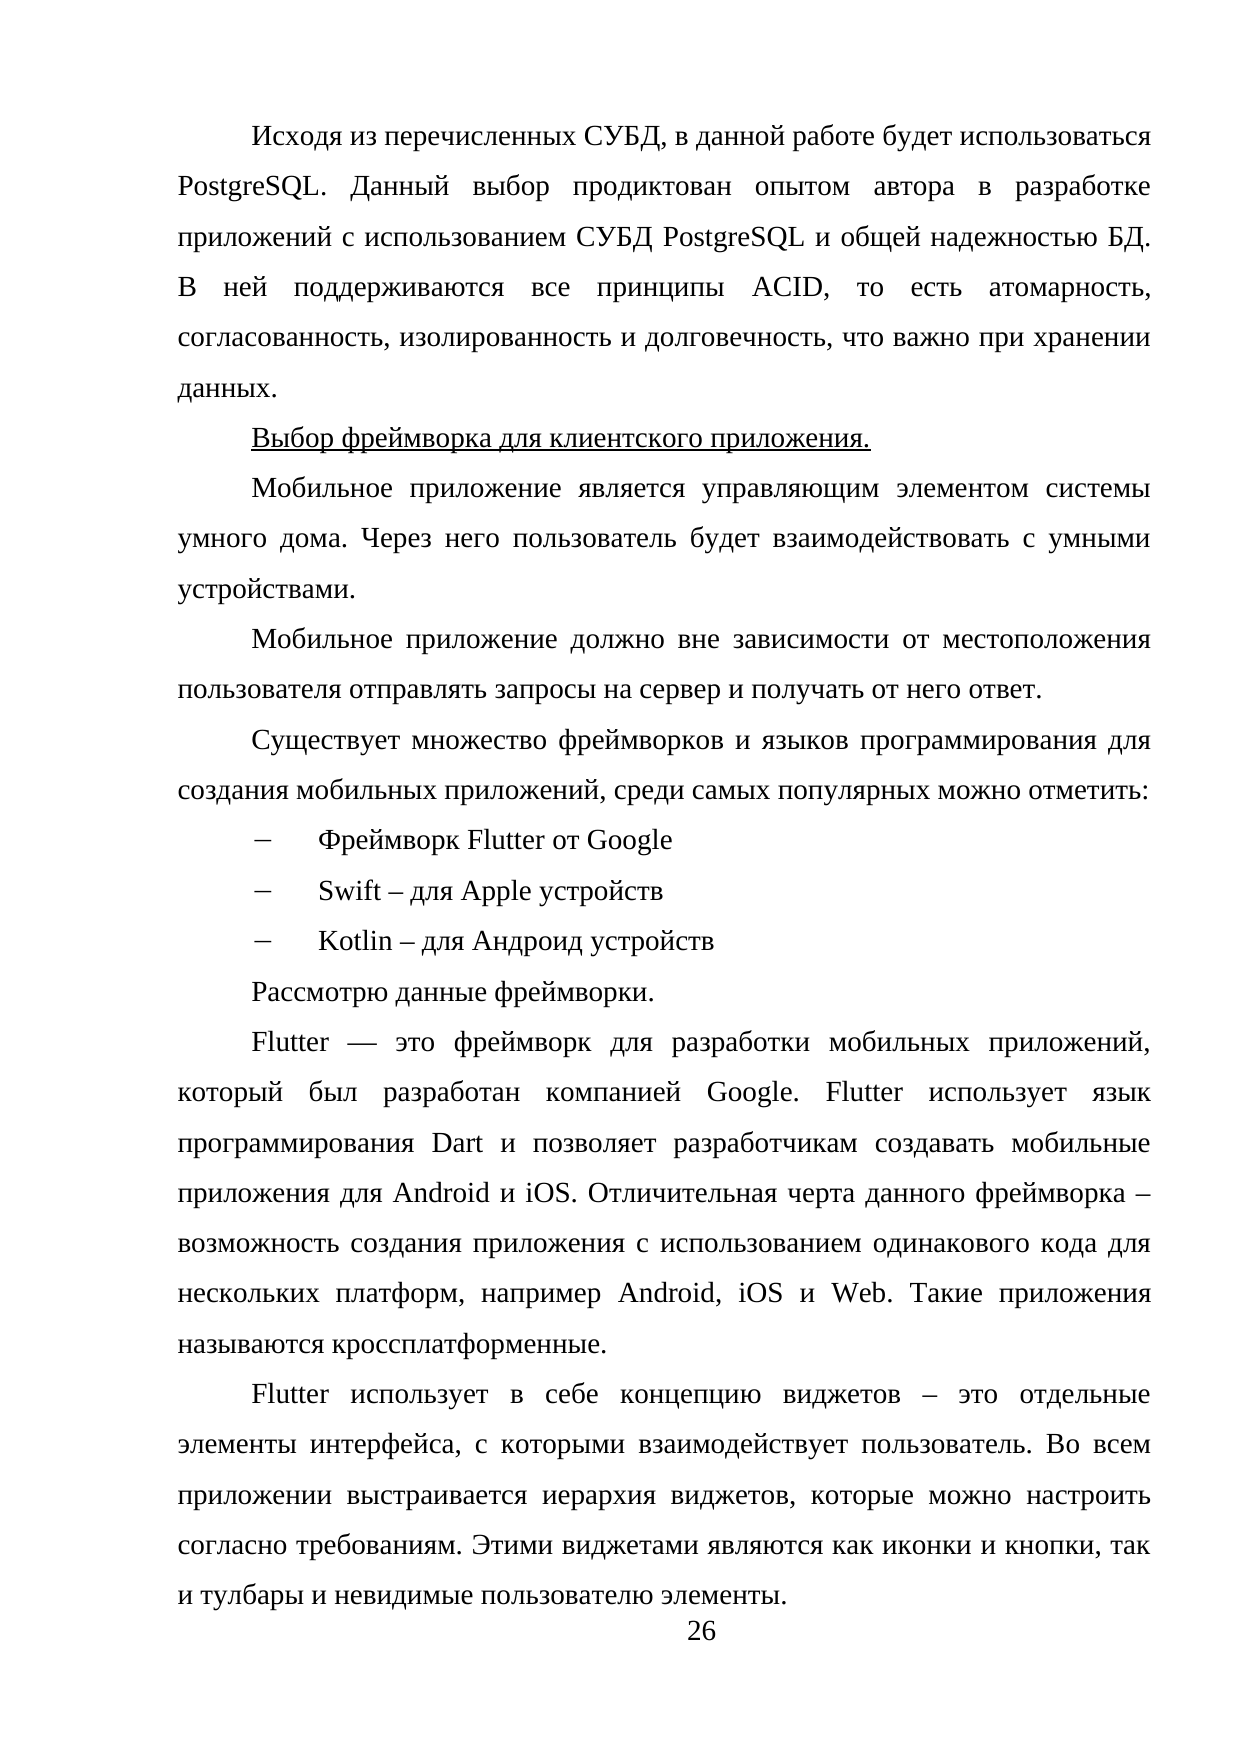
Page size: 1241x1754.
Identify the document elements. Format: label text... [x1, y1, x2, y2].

text Исходя из перечисленных СУБД, в данной работе будет использоваться PostgreSQL. Данный выбор продиктован опытом автора в разработке приложений с использованием СУБД PostgreSQL и общей надежностью БД. В ней поддерживаются все принципы ACID, то есть атомарность, согласованность, изолированность и долговечность, что важно при хранении данных. [177, 118, 1152, 403]
text Flutter — это фреймворк для разработки мобильных приложений, который был разработан компанией Google. Flutter использует язык программирования Dart и позволяет разработчикам создавать мобильные приложения для Android и iOS. Отличительная черта данного фреймворка – возможность создания приложения с использованием одинакового кода для нескольких платформ, например Android, iOS и Web. Такие приложения называются кроссплатформенные. [177, 1024, 1152, 1359]
text Выбор фреймворка для клиентского приложения. [177, 420, 1152, 453]
list Kotlin – для Андроид устройств [251, 923, 1152, 957]
text Мобильное приложение должно вне зависимости от местоположения пользователя отправлять запросы на сервер и получать от него ответ. [177, 621, 1152, 705]
text Мобильное приложение является управляющим элементом системы умного дома. Через него пользователь будет взаимодействовать с умными устройствами. [177, 470, 1152, 604]
list Swift – для Apple устройств [251, 873, 1152, 907]
text Flutter использует в себе концепцию виджетов – это отдельные элементы интерфейса, с которыми взаимодействует пользователь. Во всем приложении выстраивается иерархия виджетов, которые можно настроить согласно требованиям. Этими виджетами являются как иконки и кнопки, так и тулбары и невидимые пользователю элементы. [177, 1376, 1152, 1611]
text Существует множество фреймворков и языков программирования для создания мобильных приложений, среди самых популярных можно отметить: [177, 722, 1152, 806]
text Рассмотрю данные фреймворки. [177, 974, 1152, 1007]
list Фреймворк Flutter от Google [251, 822, 1152, 856]
